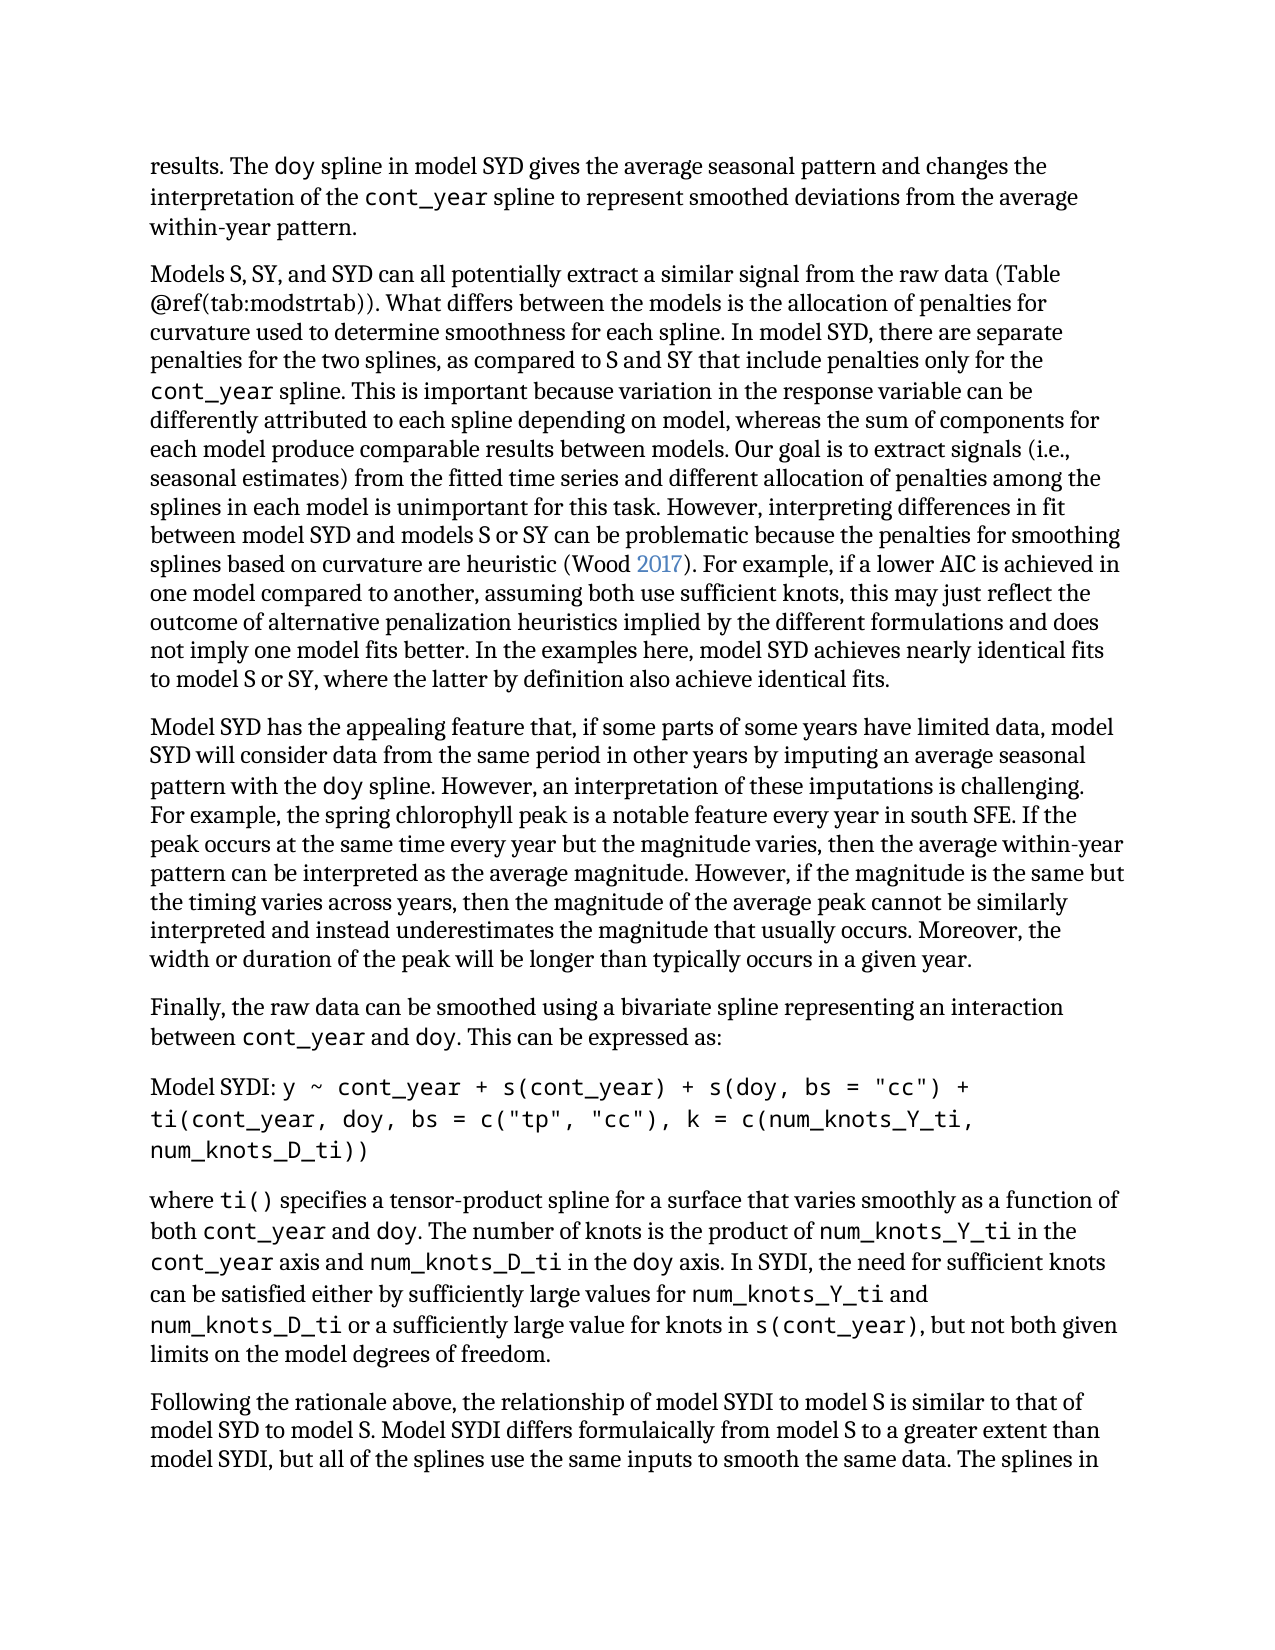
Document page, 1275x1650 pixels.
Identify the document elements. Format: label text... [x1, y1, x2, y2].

text Model SYDI: y ~ cont_year + s(cont_year) + s(doy, bs = "cc") + ti(cont_year, doy, bs = c("tp", "cc"), k = c(num_knots_Y_ti, num_knots_D_ti)) [150, 1071, 1125, 1165]
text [150, 1387, 1125, 1474]
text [150, 150, 1125, 241]
text Models S, SY, and SYD can all potentially extract a similar signal from the raw data (Table @ref(tab:modstrtab)). What differs between the models is the allocation of penalties for curvature used to determine smoothness for each spline. In model SYD, there are separate penalties for the two splines, as compared to S and SY that include penalties only for the cont_year spline. This is important because variation in the response variable can be differently attributed to each spline depending on model, whereas the sum of components for each model produce comparable results between models. Our goal is to extract signals (i.e., seasonal estimates) from the fitted time series and different allocation of penalties among the splines in each model is unimportant for this task. However, interpreting differences in fit between model SYD and models S or SY can be problematic because the penalties for smoothing splines based on curvature are heuristic (Wood 2017). For example, if a lower AIC is achieved in one model compared to another, assuming both use sufficient knots, this may just reflect the outcome of alternative penalization heuristics implied by the different formulations and does not imply one model fits better. In the examples here, model SYD achieves nearly identical fits to model S or SY, where the latter by definition also achieve identical fits. [150, 260, 1125, 694]
text Model SYD has the appealing feature that, if some parts of some years have limited data, model SYD will consider data from the same period in other years by imputing an average seasonal pattern with the doy spline. However, an interpretation of these imputations is challenging. For example, the spring chlorophyll peak is a notable feature every year in south SFE. If the peak occurs at the same time every year but the magnitude varies, then the average within-year pattern can be interpreted as the average magnitude. However, if the magnitude is the same but the timing varies across years, then the magnitude of the average peak cannot be similarly interpreted and instead underestimates the magnitude that usually occurs. Moreover, the width or duration of the peak will be longer than typically occurs in a given year. [150, 712, 1125, 974]
text where ti() specifies a tensor-product spline for a surface that varies smoothly as a function of both cont_year and doy. The number of knots is the product of num_knots_Y_ti in the cont_year axis and num_knots_D_ti in the doy axis. In SYDI, the need for sufficient knots can be satisfied either by sufficiently large values for num_knots_Y_ti and num_knots_D_ti or a sufficiently large value for knots in s(cont_year), but not both given limits on the model degrees of freedom. [150, 1184, 1125, 1369]
text Finally, the raw data can be smoothed using a bivariate spline representing an interaction between cont_year and doy. This can be expressed as: [150, 992, 1125, 1052]
